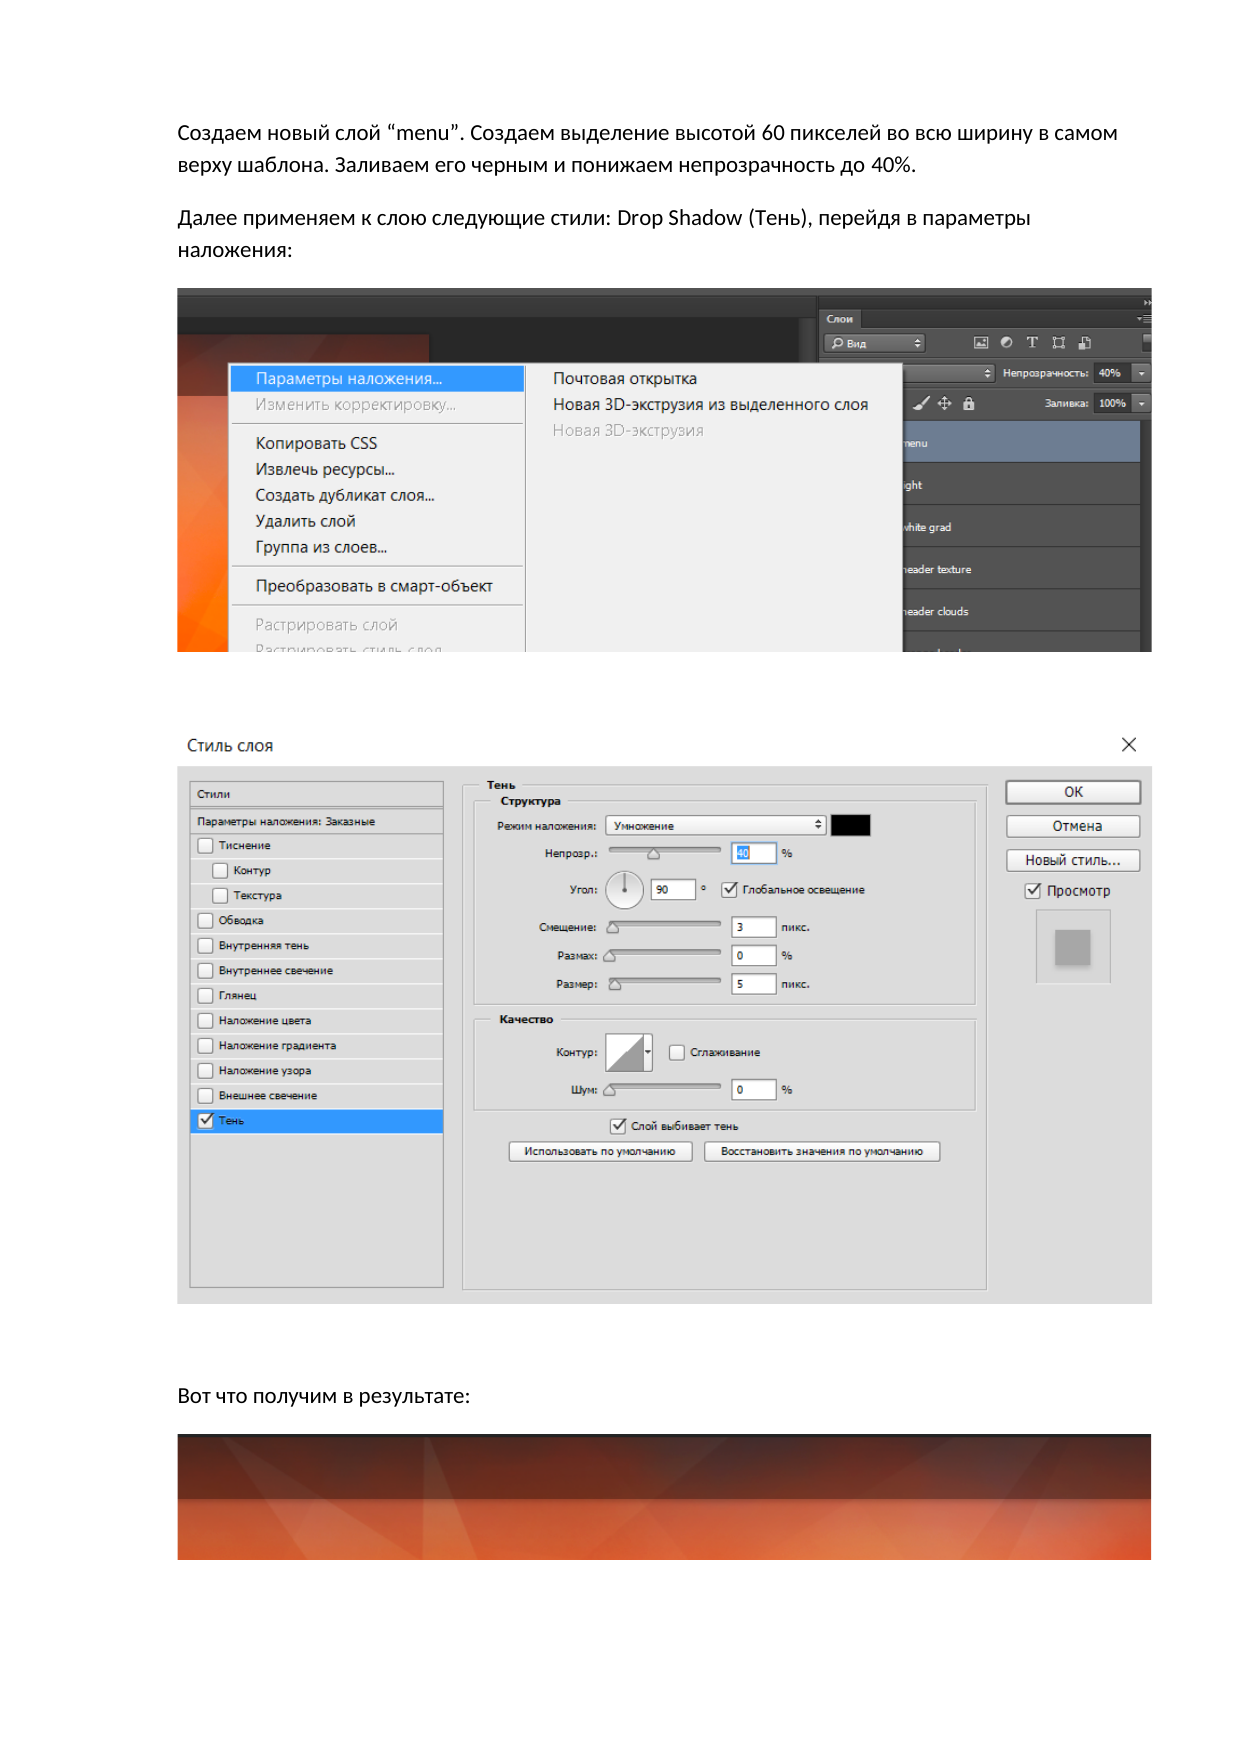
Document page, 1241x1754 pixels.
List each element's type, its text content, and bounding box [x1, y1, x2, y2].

picture [177, 288, 1152, 652]
text Создаем новый слой “menu”. Создаем выделение высотой 60 пикселей во всю ширину в самом верху шаблона. Заливаем его черным и понижаем непрозрачность до 40%. [177, 118, 1152, 178]
picture [177, 729, 1153, 1304]
text Далее применяем к слою следующие стили: Drop Shadow (Тень), перейдя в параметры наложения: [177, 203, 1152, 263]
text Вот что получим в результате: [177, 1381, 1152, 1409]
picture [177, 1434, 1152, 1560]
